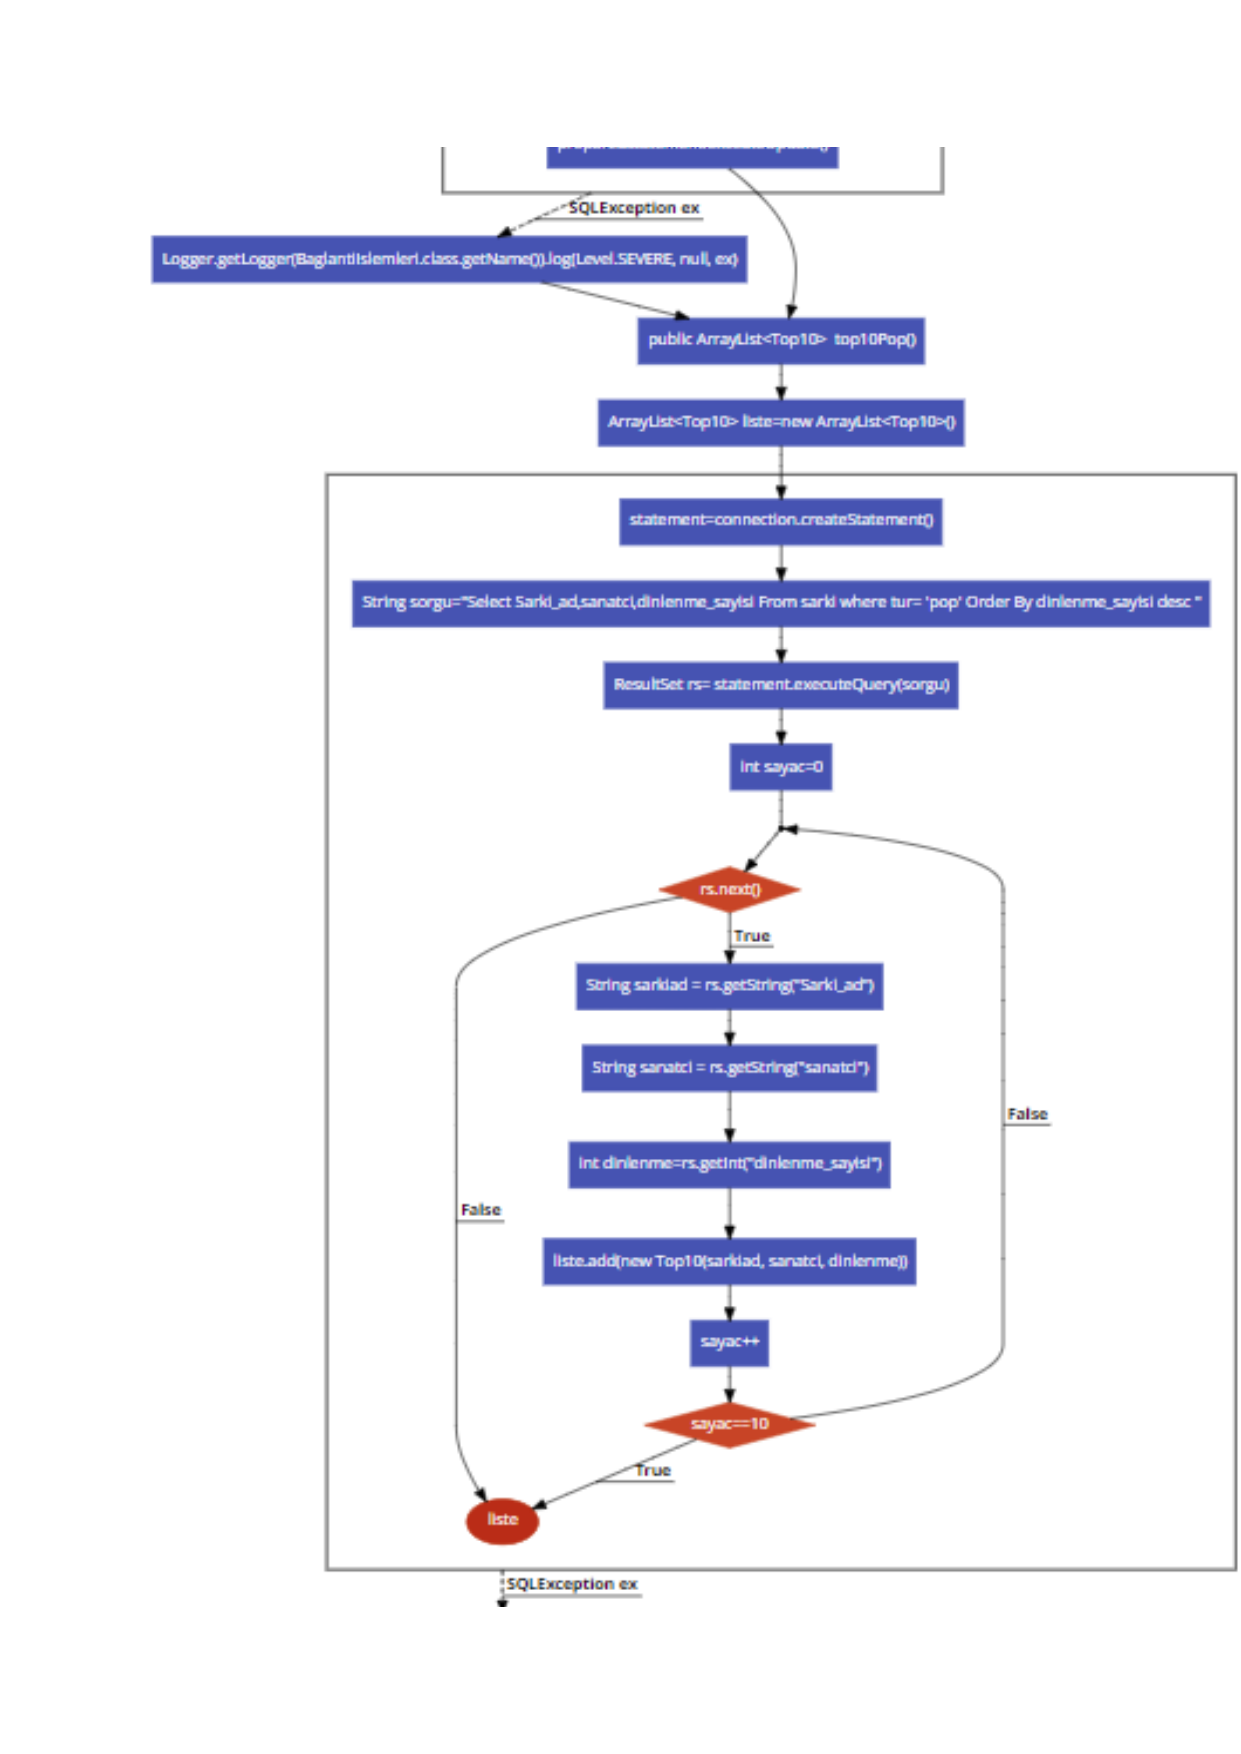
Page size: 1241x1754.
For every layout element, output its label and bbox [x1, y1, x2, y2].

picture [147, 147, 1241, 1607]
